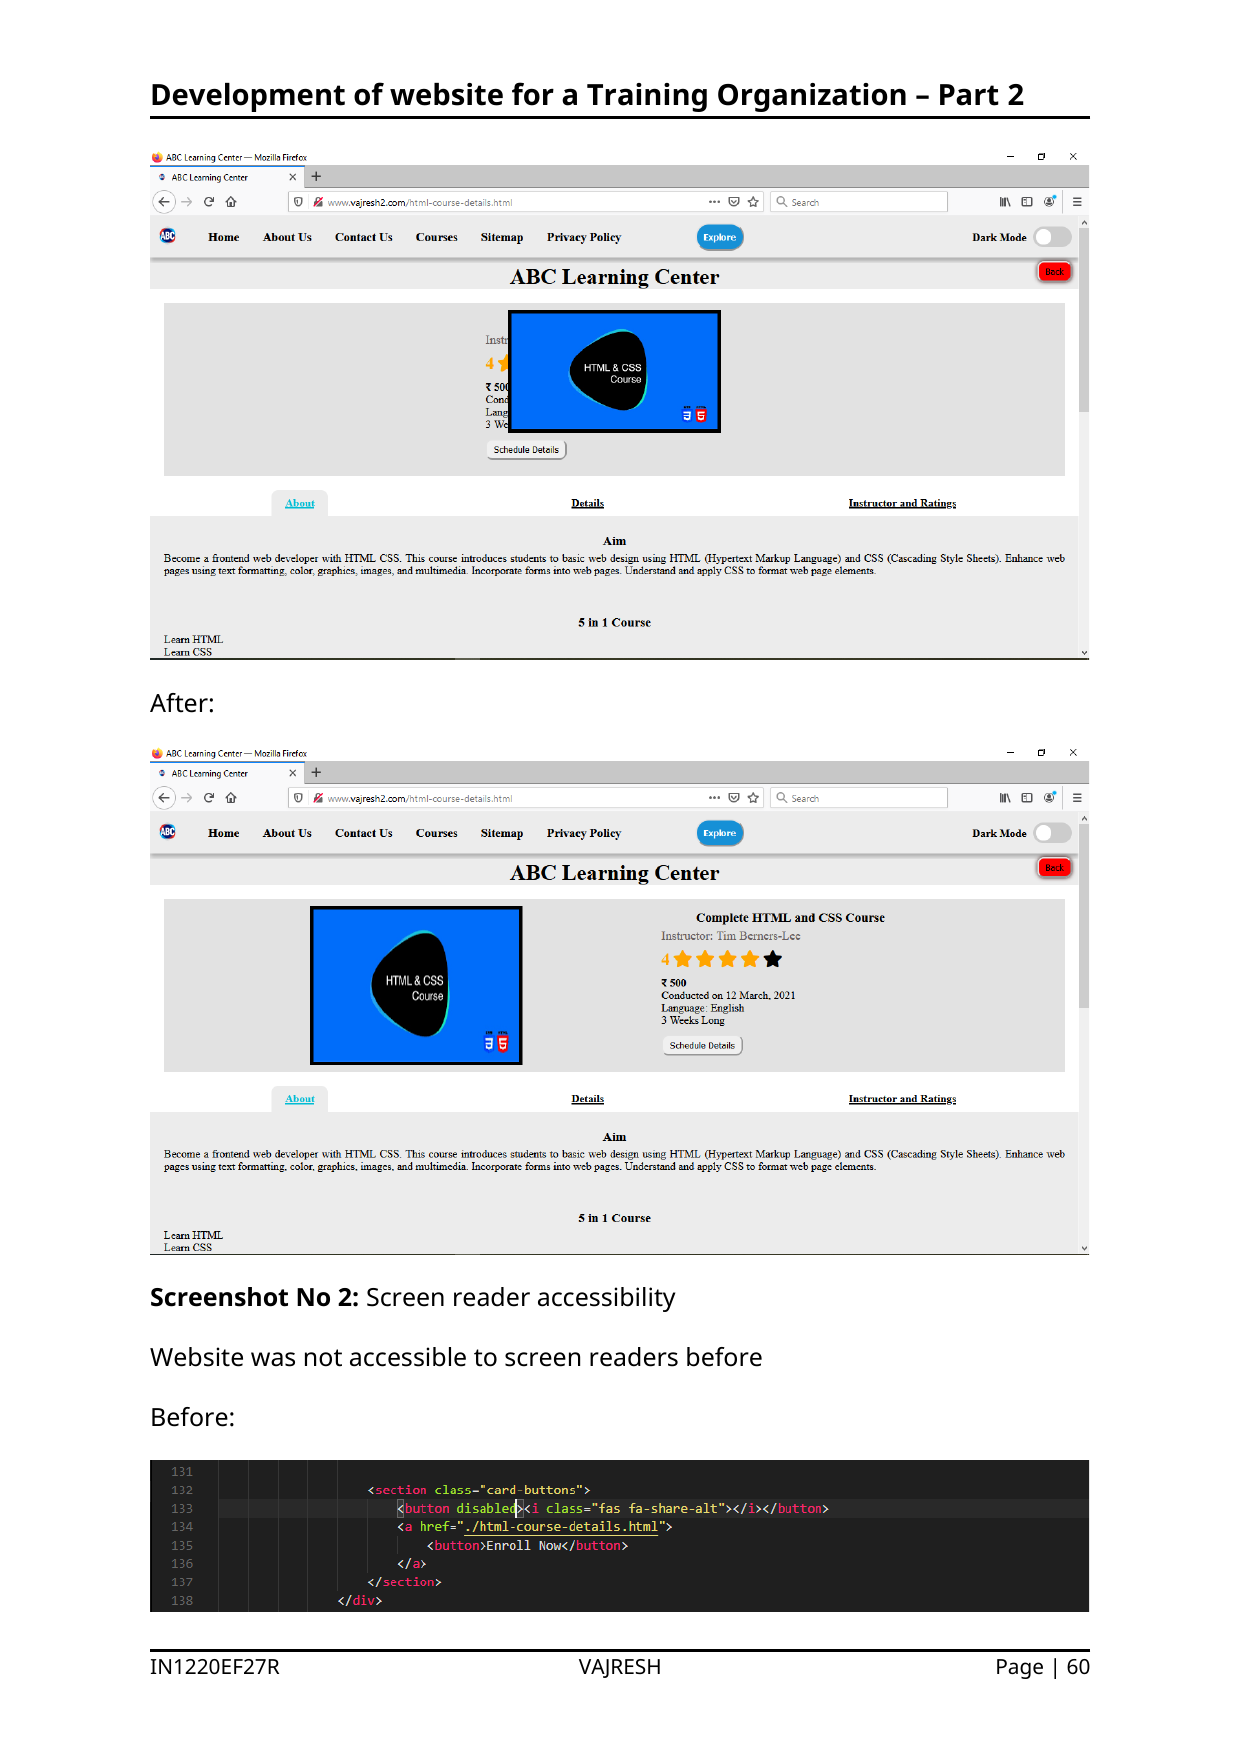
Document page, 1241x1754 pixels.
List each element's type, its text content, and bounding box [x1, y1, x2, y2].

text After: [150, 685, 1090, 719]
text Website was not accessible to screen readers before [150, 1340, 1090, 1374]
picture [150, 745, 1090, 1255]
text Before: [150, 1400, 1090, 1434]
text Screenshot No 2: Screen reader accessibility [150, 1280, 1090, 1314]
picture [150, 1460, 1090, 1612]
picture [150, 150, 1090, 660]
